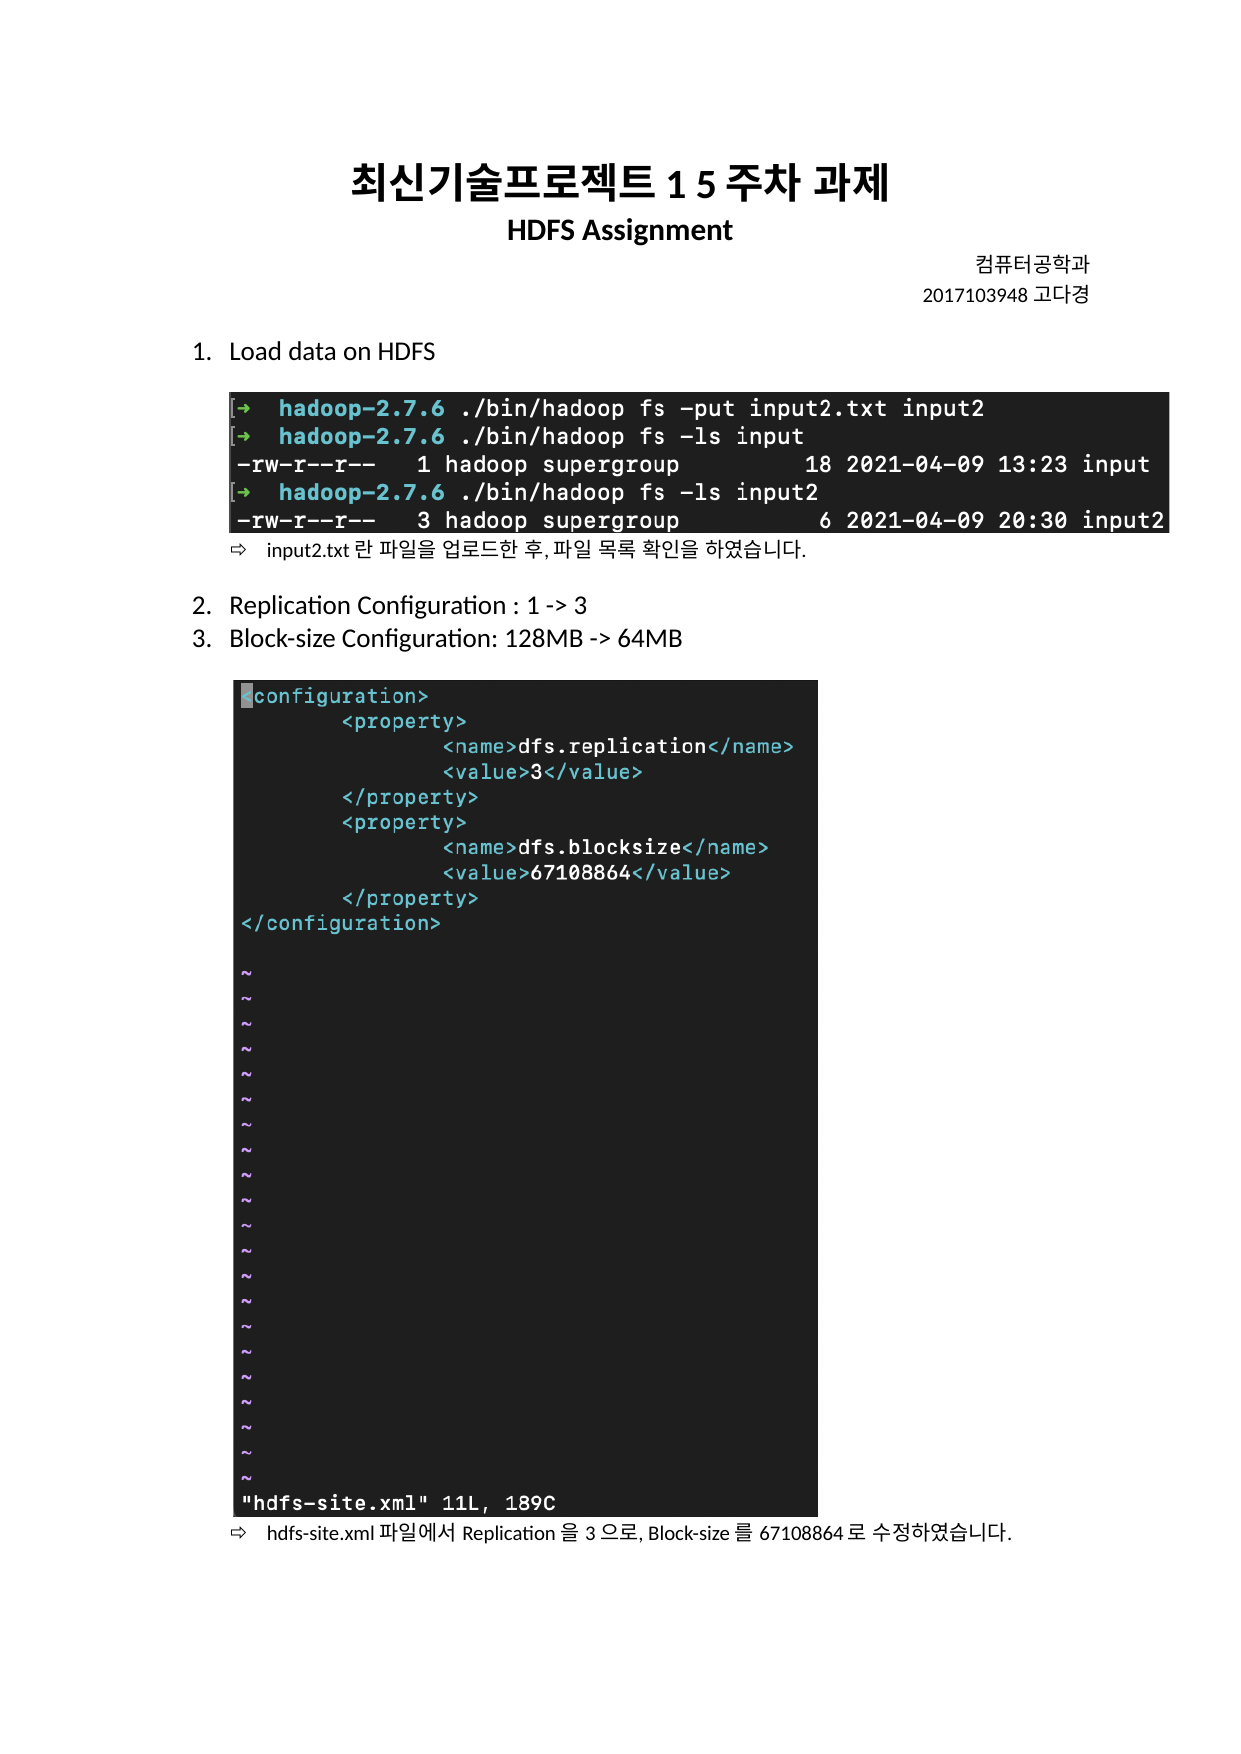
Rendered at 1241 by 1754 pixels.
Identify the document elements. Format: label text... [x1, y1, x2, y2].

list Block-size Configuration: 128MB -> 64MB [192, 622, 1090, 654]
picture [233, 680, 818, 1517]
list Load data on HDFS [192, 334, 1090, 367]
list Replication Configuration : 1 -> 3 [192, 588, 1090, 622]
picture [229, 392, 1170, 533]
text 최신기술프로젝트1 5주차 과제 [150, 150, 1090, 210]
text 2017103948 고다경 [150, 279, 1090, 309]
text HDFS Assignment [150, 210, 1090, 248]
list hdfs-site.xml 파일에서 Replication을 3으로, Block-size를 67108864로 수정하였습니다. [229, 1516, 1090, 1547]
text 컴퓨터공학과 [150, 248, 1090, 279]
list input2.txt란 파일을 업로드한 후, 파일 목록 확인을 하였습니다. [229, 533, 1090, 563]
